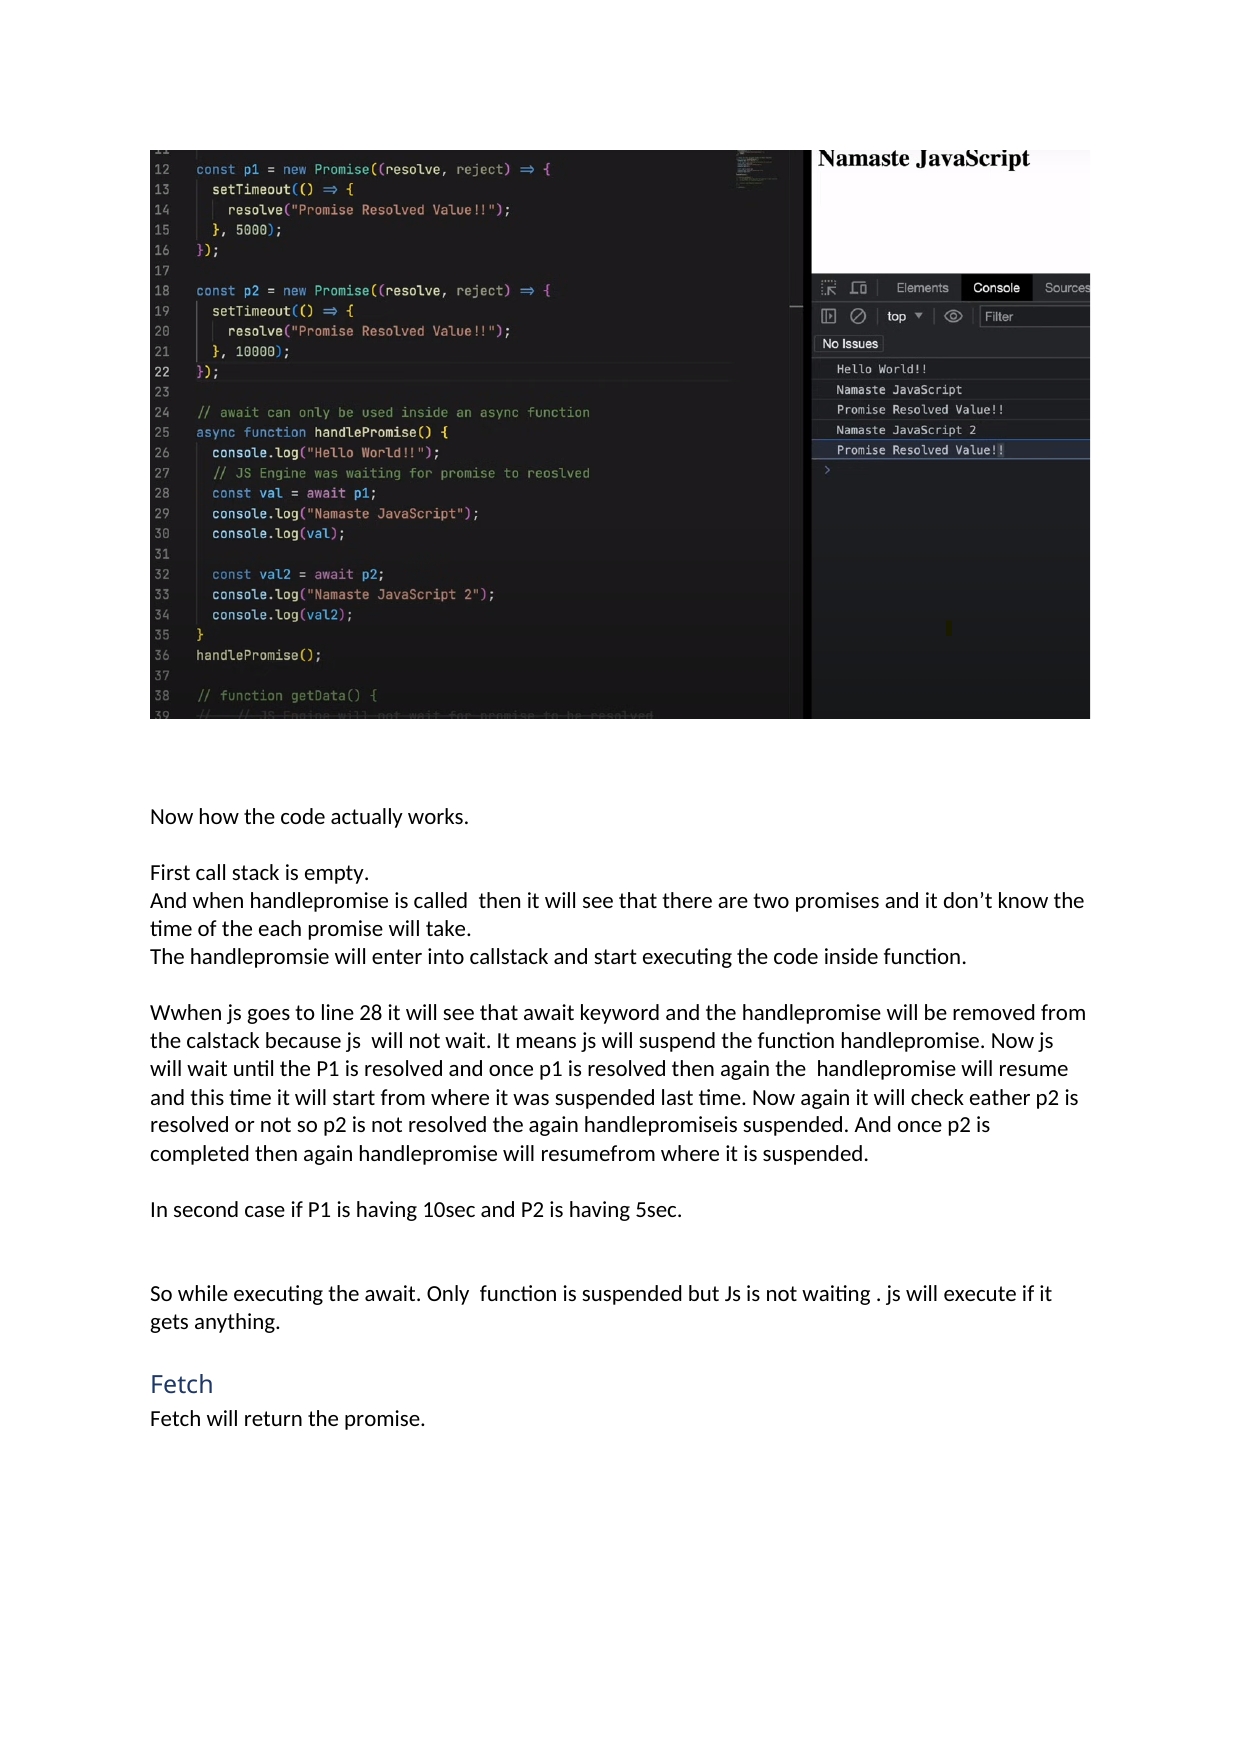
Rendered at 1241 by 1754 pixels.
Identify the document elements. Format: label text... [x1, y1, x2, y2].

text Fetch will return the promise. [150, 1404, 1090, 1432]
text Wwhen js goes to line 28 it will see that await keyword and the handlepromise will be removed from the calstack because js will not wait. It means js will suspend the function handlepromise. Now js will wait until the P1 is resolved and once p1 is resolved then again the handlepromise will resume and this time it will start from where it was suspended last time. Now again it will check eather p2 is resolved or not so p2 is not resolved the again handlepromiseis suspended. And once p2 is completed then again handlepromise will resumefrom where it is suspended. [150, 998, 1090, 1167]
text In second case if P1 is having 10sec and P2 is having 5sec. [150, 1195, 1090, 1223]
text First call stack is empty. [150, 858, 1090, 886]
text Now how the code actually works. [150, 802, 1090, 830]
text So while executing the await. Only function is suspended but Js is not waiting . js will execute if it gets anything. [150, 1279, 1090, 1335]
text The handlepromsie will enter into callstack and start executing the code inside function. [150, 942, 1090, 971]
picture [150, 150, 1091, 719]
text And when handlepromise is called then it will see that there are two promises and it don’t know the time of the each promise will take. [150, 886, 1090, 942]
subtitle Fetch [150, 1367, 1090, 1401]
